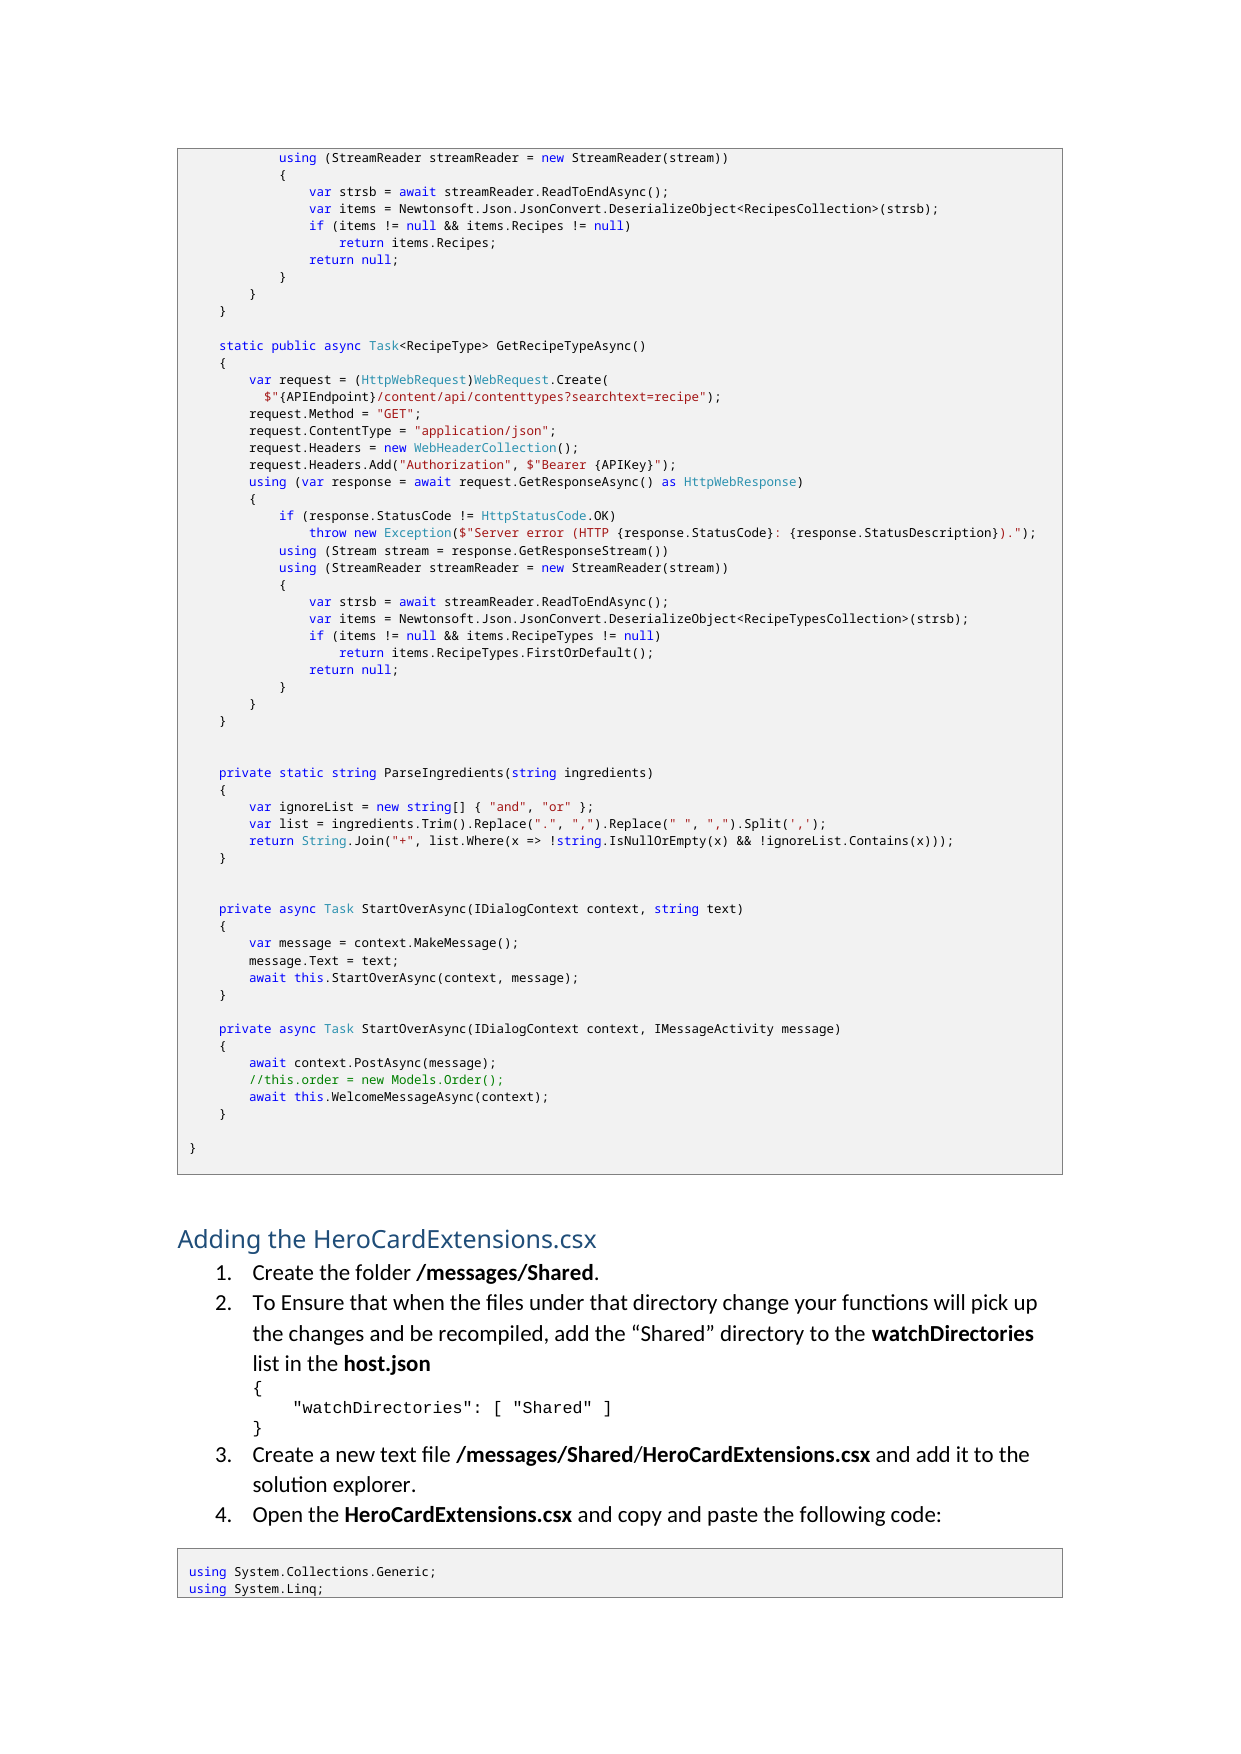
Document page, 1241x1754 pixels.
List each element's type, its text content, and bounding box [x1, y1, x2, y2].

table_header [178, 149, 1062, 1174]
list To Ensure that when the files under that directory change your functions will pick up the changes and be recompiled, add the “Shared” directory to the watchDirectories list in the host.json [215, 1288, 1063, 1377]
list "watchDirectories": [ "Shared" ] [252, 1399, 1063, 1418]
list Create a new text file /messages/Shared/HeroCardExtensions.csx and add it to the solution explorer. [215, 1440, 1063, 1498]
list } [252, 1420, 1063, 1439]
list { [252, 1379, 1063, 1398]
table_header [178, 1549, 1062, 1597]
subtitle Adding the HeroCardExtensions.csx [177, 1222, 1063, 1256]
list Open the HeroCardExtensions.csx and copy and paste the following code: [215, 1501, 1063, 1528]
list Create the folder /messages/Shared. [215, 1258, 1063, 1286]
